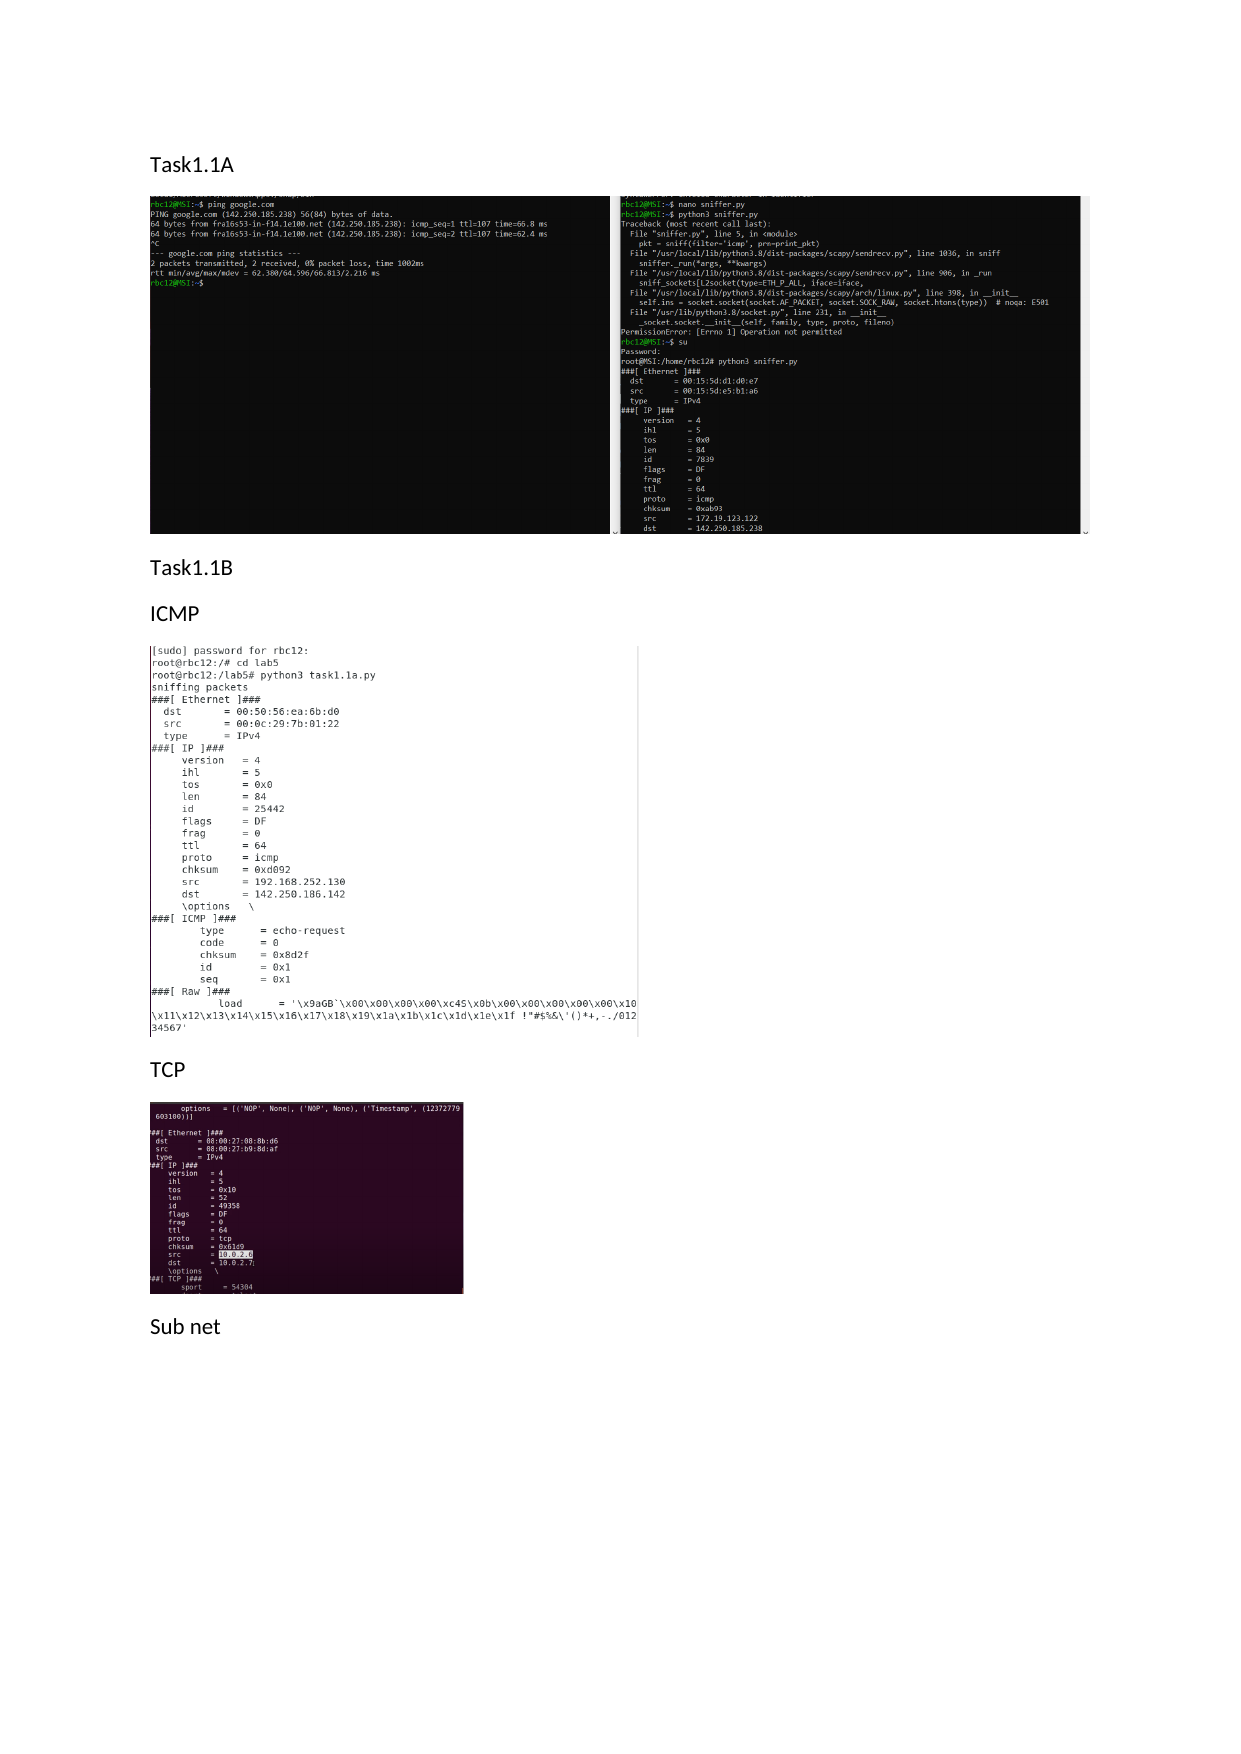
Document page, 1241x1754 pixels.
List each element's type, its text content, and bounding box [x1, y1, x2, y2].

text Task1.1B [150, 553, 1090, 581]
picture [150, 646, 639, 1037]
text Task1.1A [150, 150, 1090, 178]
picture [150, 1102, 464, 1294]
picture [150, 196, 1090, 534]
text Sub net [150, 1312, 1090, 1340]
text TCP [150, 1055, 1090, 1083]
text ICMP [150, 599, 1090, 627]
